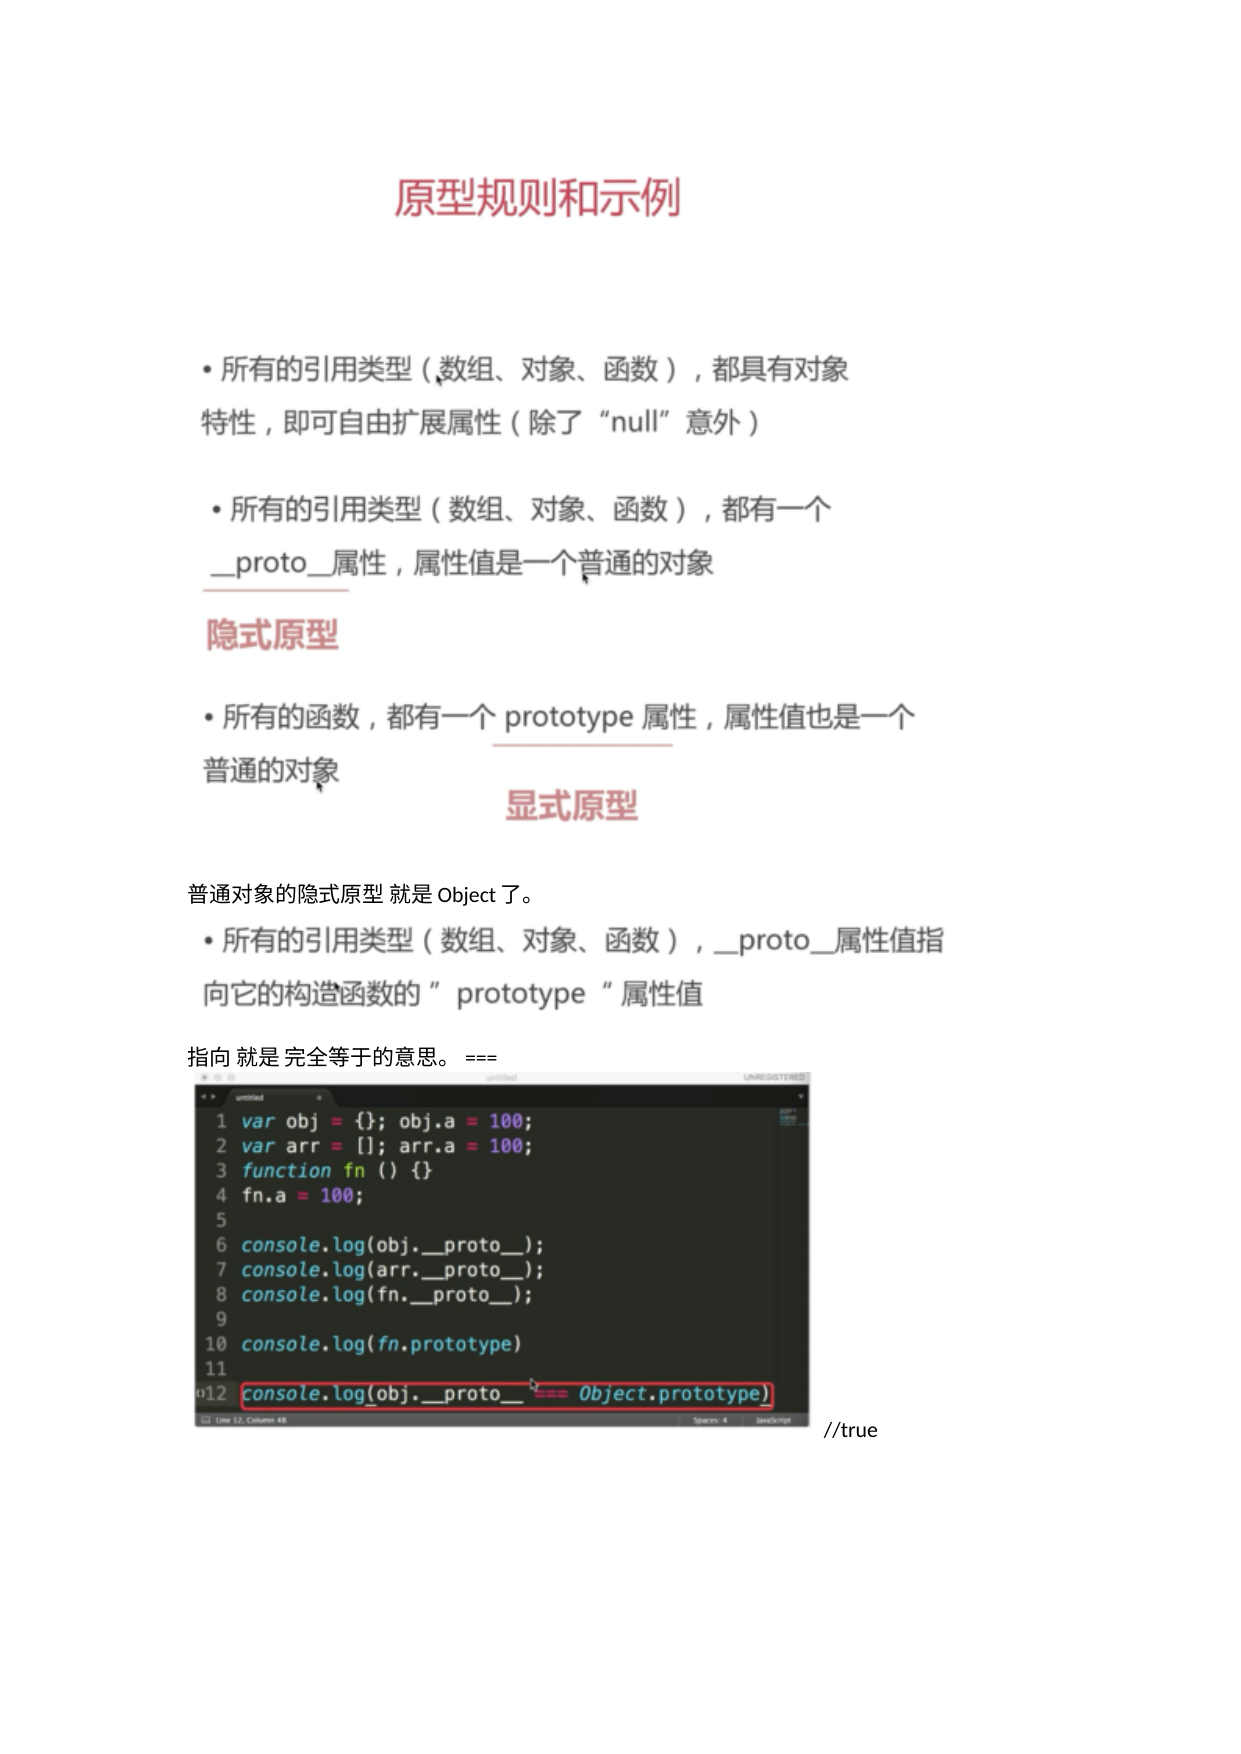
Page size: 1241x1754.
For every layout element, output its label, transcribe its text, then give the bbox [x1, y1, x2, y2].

text 指向 就是 完全等于的意思。 === [187, 1039, 1053, 1072]
picture [187, 682, 932, 854]
picture [187, 162, 889, 486]
picture [187, 1072, 819, 1438]
picture [187, 909, 975, 1038]
picture [187, 487, 902, 666]
text 普通对象的隐式原型 就是Object了。 [187, 877, 1053, 909]
